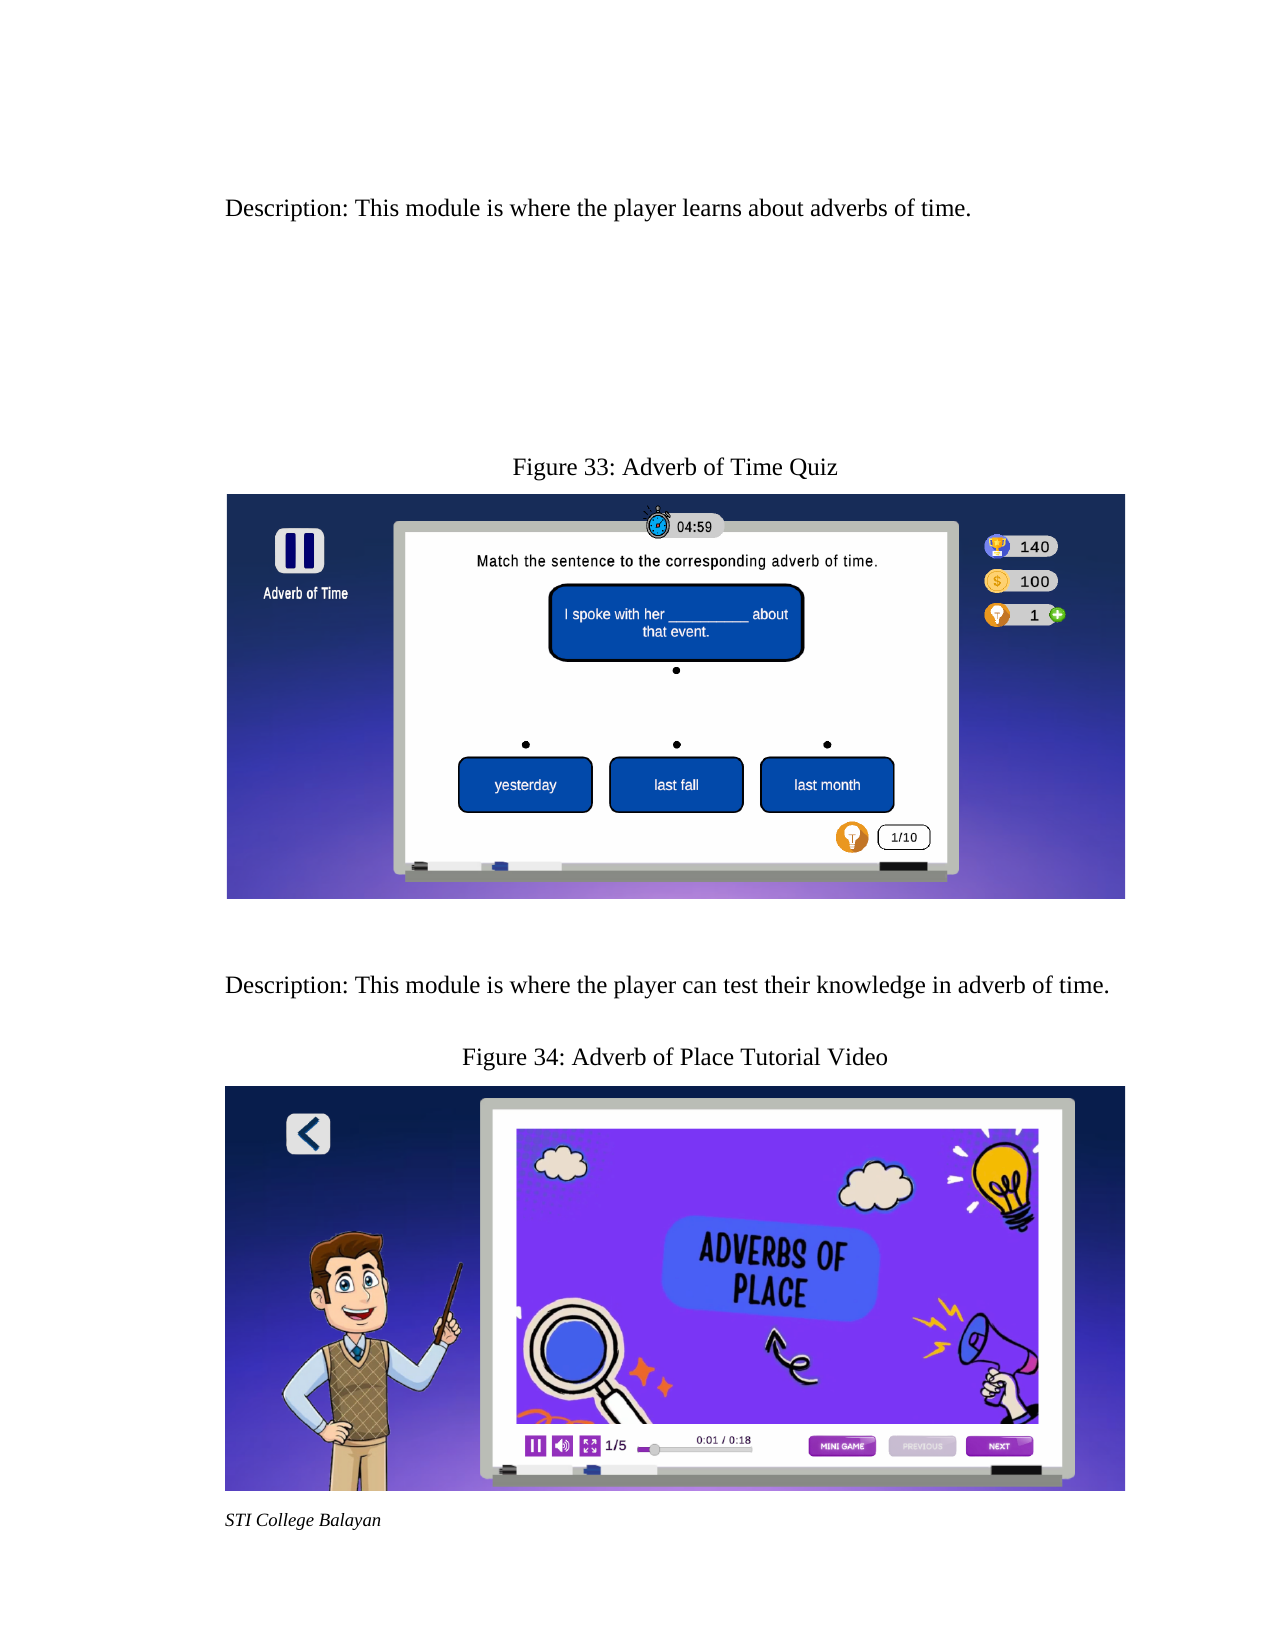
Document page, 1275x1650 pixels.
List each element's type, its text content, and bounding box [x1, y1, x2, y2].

picture [226, 494, 1125, 899]
picture [225, 1086, 1125, 1491]
text Description: This module is where the player can test their knowledge in adverb of time. [225, 971, 1125, 999]
text Figure 33: Adverb of Time Quiz [225, 452, 1125, 481]
text Description: This module is where the player learns about adverbs of time. [225, 193, 1125, 222]
text Figure 34: Adverb of Place Tutorial Video [225, 1042, 1125, 1071]
